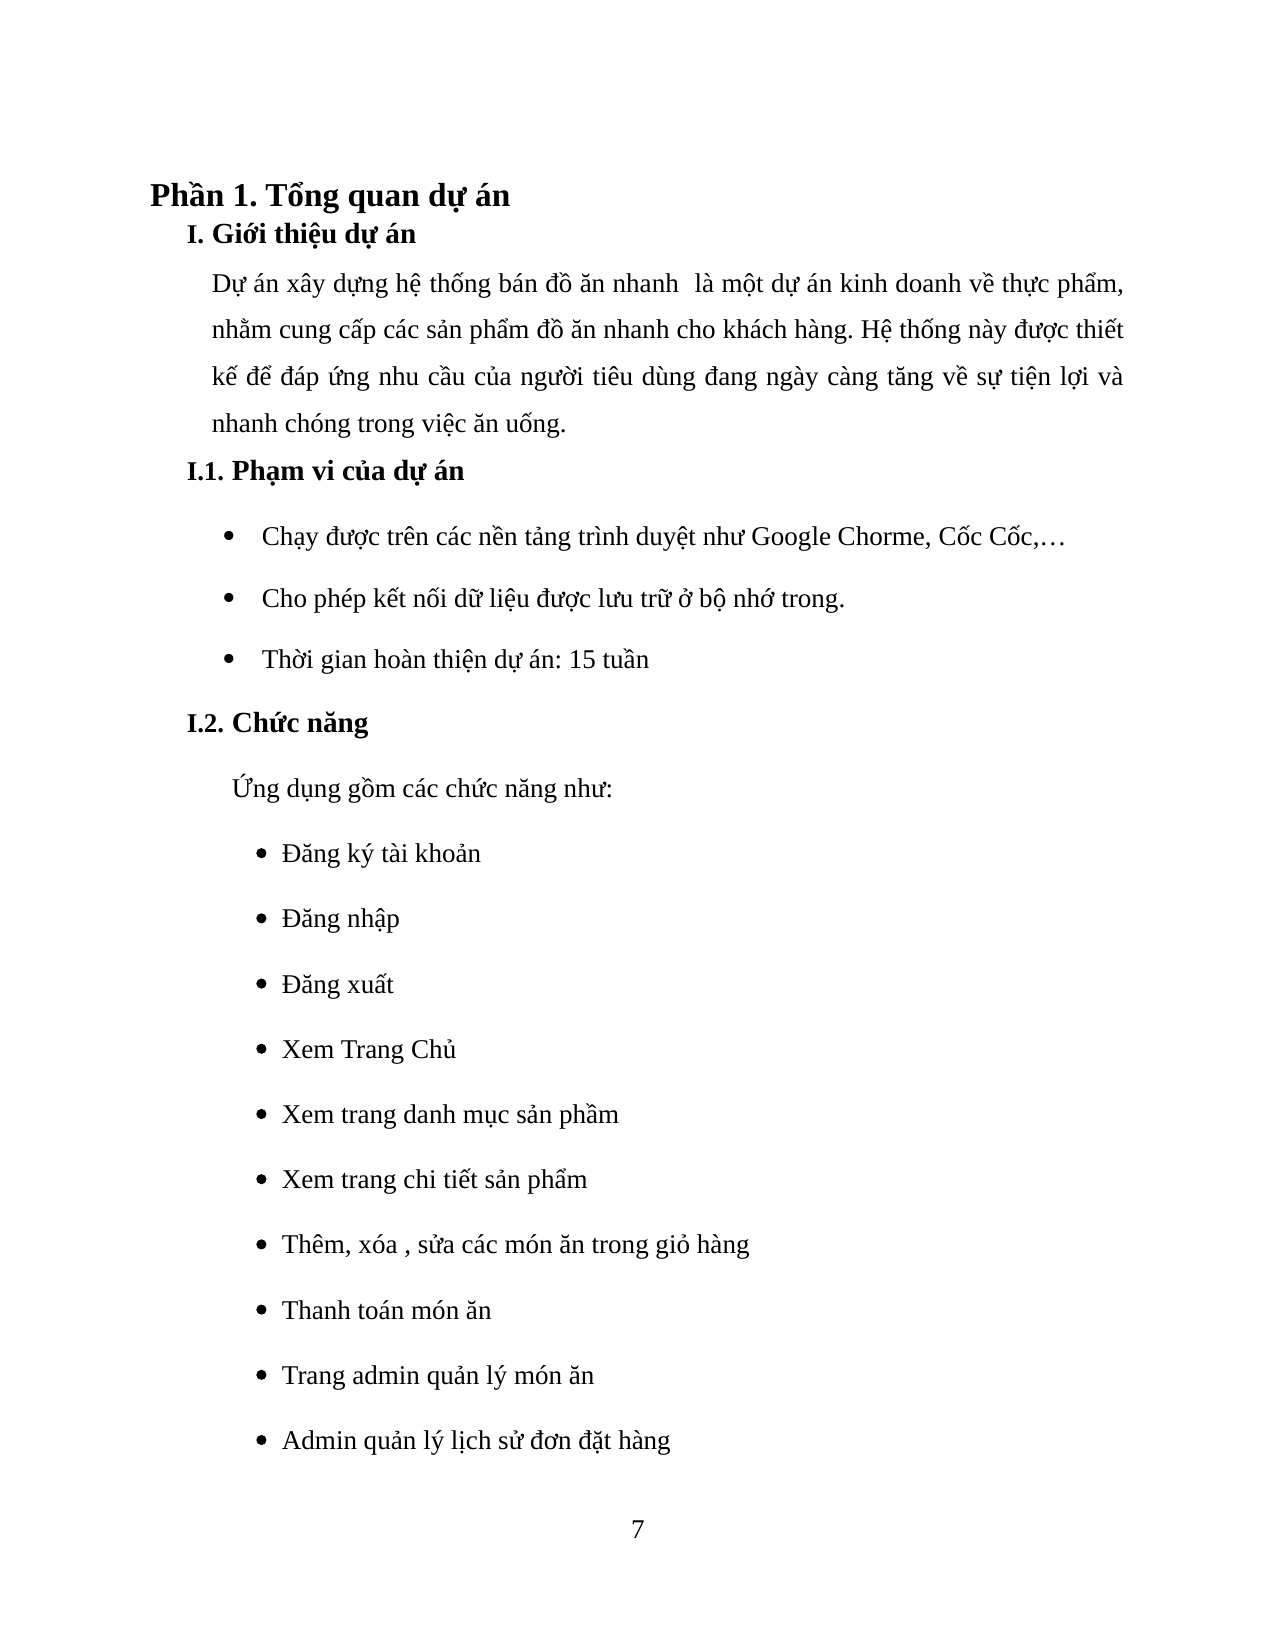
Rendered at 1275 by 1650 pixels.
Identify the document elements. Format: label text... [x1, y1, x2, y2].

list Chức năng [187, 705, 1125, 739]
list Xem trang danh mục sản phầm [257, 1098, 1125, 1129]
text Ứng dụng gồm các chức năng như: [157, 772, 1125, 803]
list Admin quản lý lịch sử đơn đặt hàng [257, 1424, 1125, 1455]
list Chạy được trên các nền tảng trình duyệt như Google Chorme, Cốc Cốc,… [224, 520, 1125, 552]
list Đăng nhập [257, 902, 1125, 934]
list Xem trang chi tiết sản phẩm [257, 1163, 1125, 1194]
list Dự án xây dựng hệ thống bán đồ ăn nhanh là một dự án kinh doanh về thực phẩm, nhằm cung cấp các sản phẩm đồ ăn nhanh cho khách hàng. Hệ thống này được thiết kế để đáp ứng nhu cầu của người tiêu dùng đang ngày càng tăng về sự tiện lợi và nhanh chóng trong việc ăn uống. [212, 267, 1125, 438]
list Cho phép kết nối dữ liệu được lưu trữ ở bộ nhớ trong. [224, 582, 1125, 613]
list Thêm, xóa , sửa các món ăn trong giỏ hàng [257, 1228, 1125, 1260]
list Xem Trang Chủ [257, 1033, 1125, 1064]
subtitle Phần 1. Tổng quan dự án [150, 175, 1125, 213]
list Thanh toán món ăn [257, 1294, 1125, 1325]
list Thời gian hoàn thiện dự án: 15 tuần [224, 644, 1125, 675]
list Đăng xuất [257, 968, 1125, 999]
list Phạm vi của dự án [187, 453, 1125, 487]
list Trang admin quản lý món ăn [257, 1359, 1125, 1390]
list Giới thiệu dự án [187, 216, 1125, 250]
list Đăng ký tài khoản [257, 837, 1125, 868]
